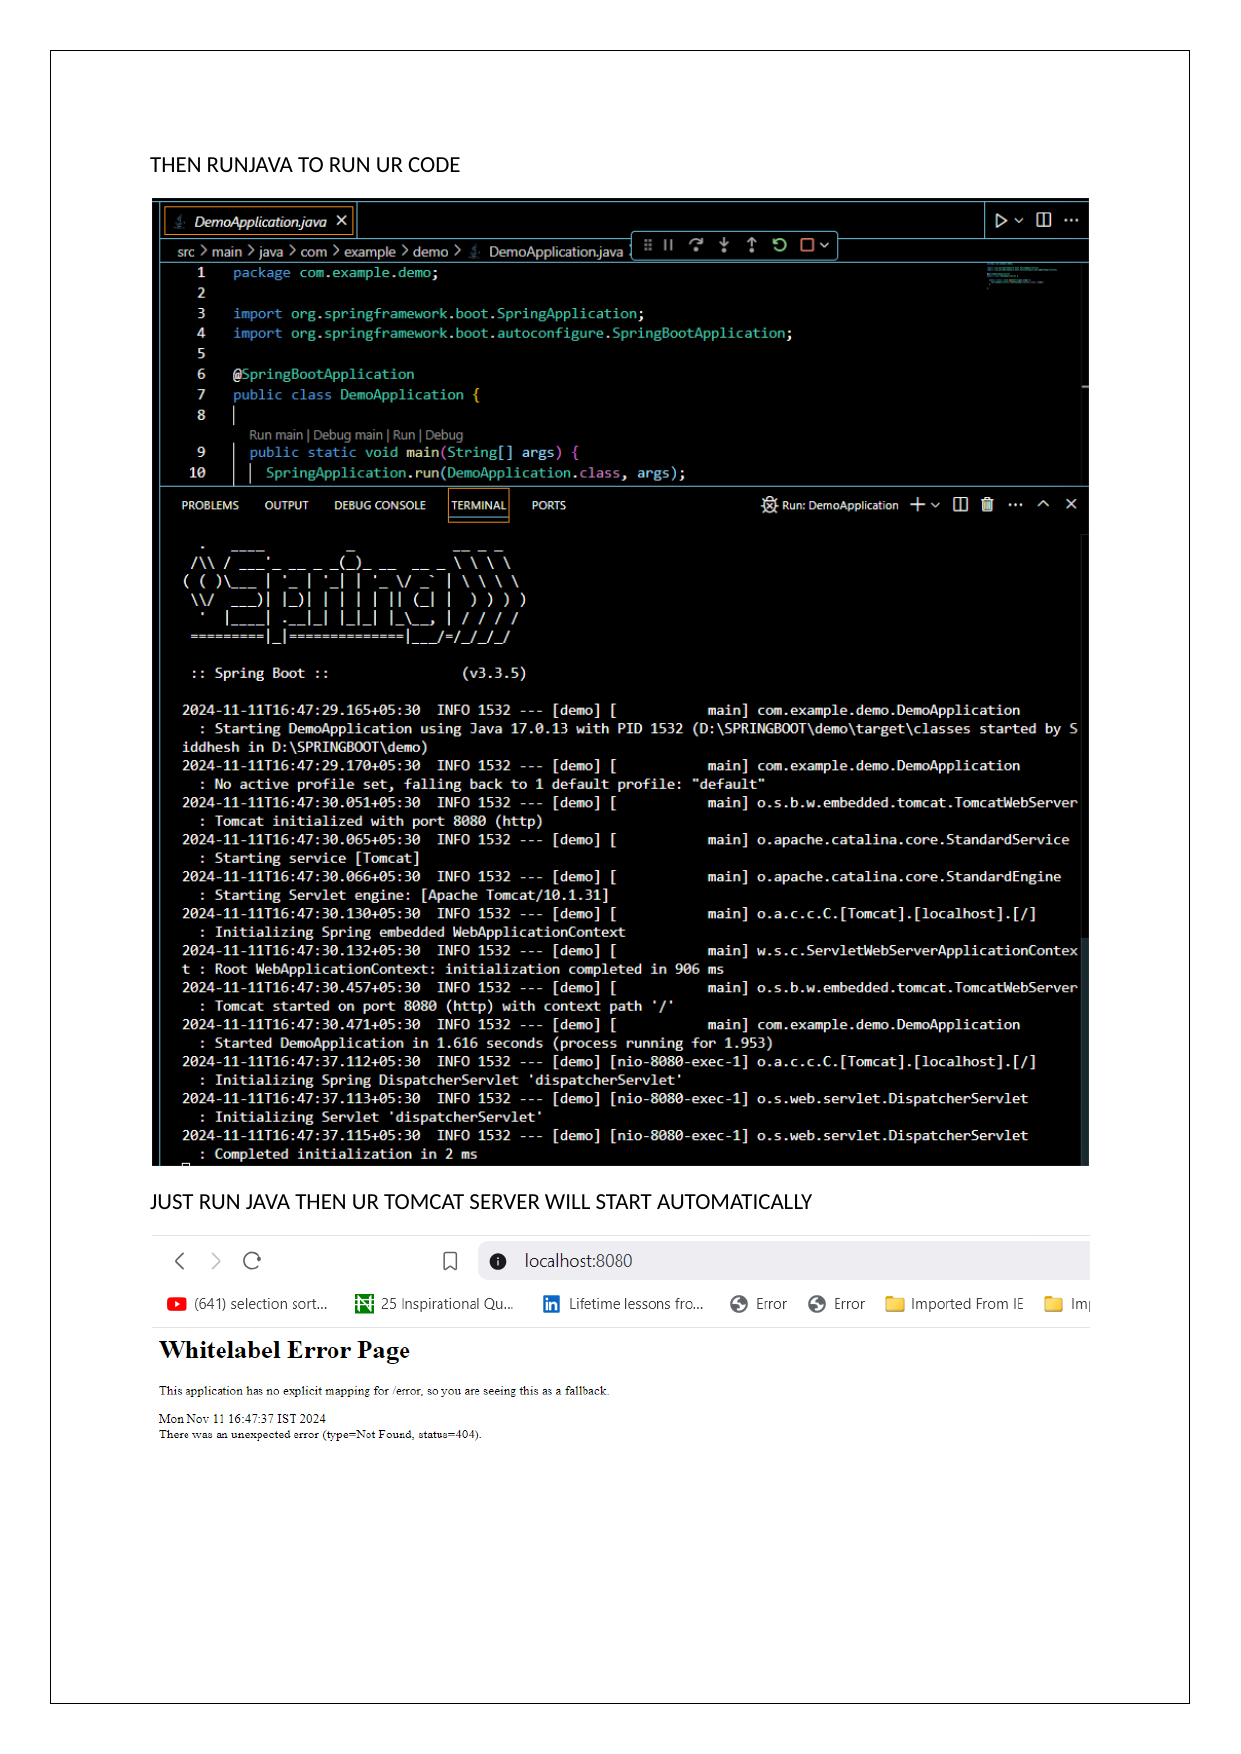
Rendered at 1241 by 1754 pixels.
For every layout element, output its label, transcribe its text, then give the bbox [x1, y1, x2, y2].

text JUST RUN JAVA THEN UR TOMCAT SERVER WILL START AUTOMATICALLY [150, 1187, 1090, 1215]
picture [150, 196, 1091, 1168]
text THEN RUNJAVA TO RUN UR CODE [150, 150, 1090, 178]
picture [150, 1233, 1091, 1597]
